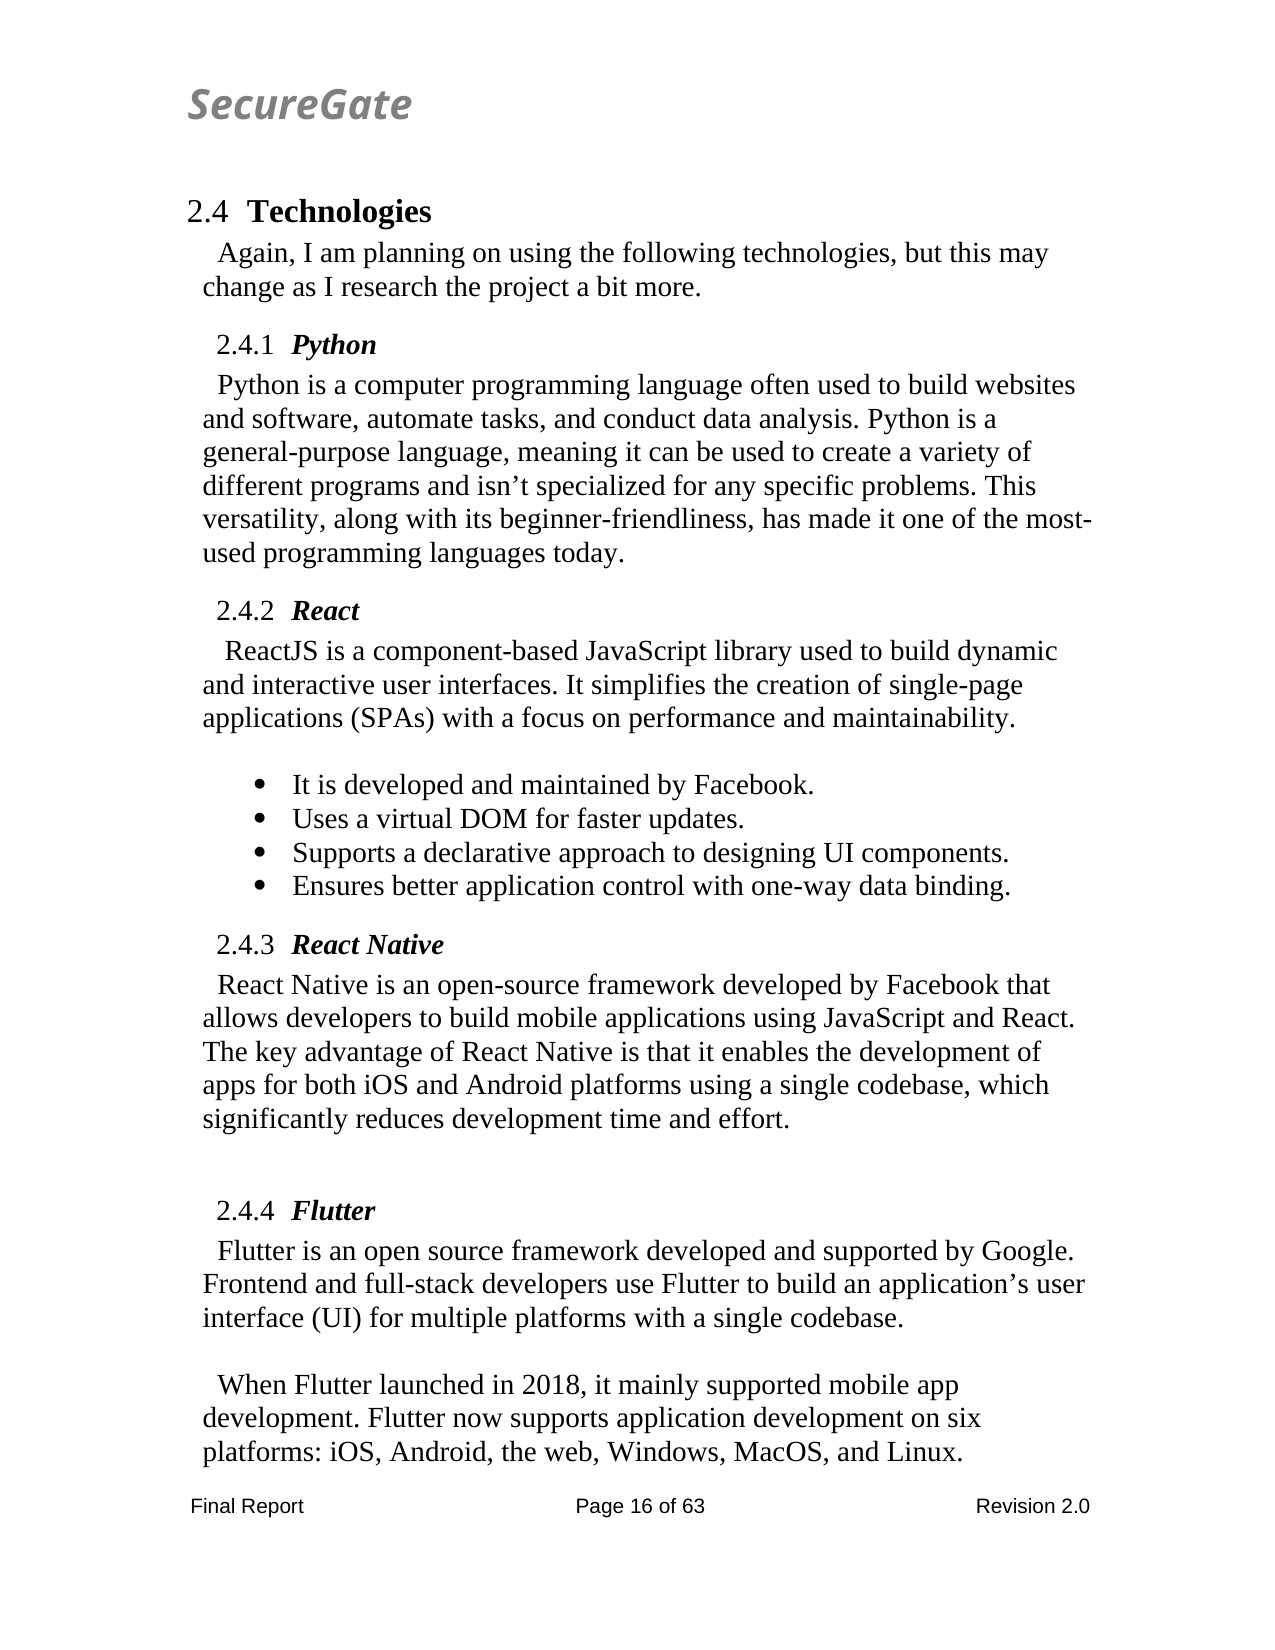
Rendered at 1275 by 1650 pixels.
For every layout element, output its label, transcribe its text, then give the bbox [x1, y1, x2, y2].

text Again, I am planning on using the following technologies, but this may change as I research the project a bit more. [202, 235, 1093, 302]
list Supports a declarative approach to designing UI components. [254, 835, 1093, 868]
text When Flutter launched in 2018, it mainly supported mobile app development. Flutter now supports application development on six platforms: iOS, Android, the web, Windows, MacOS, and Linux. [202, 1367, 1093, 1468]
subtitle Flutter [216, 1193, 1093, 1227]
subtitle Python [216, 327, 1093, 361]
text Python is a computer programming language often used to build websites and software, automate tasks, and conduct data analysis. Python is a general-purpose language, meaning it can be used to create a variety of different programs and isn’t specialized for any specific problems. This versatility, along with its beginner-friendliness, has made it one of the most-used programming languages today. [202, 367, 1093, 568]
list It is developed and maintained by Facebook. [254, 767, 1093, 801]
list Ensures better application control with one-way data binding. [254, 868, 1093, 902]
subtitle React Native [216, 927, 1093, 961]
subtitle Technologies [187, 191, 1093, 229]
list Uses a virtual DOM for faster updates. [254, 801, 1093, 835]
text ReactJS is a component-based JavaScript library used to build dynamic and interactive user interfaces. It simplifies the creation of single-page applications (SPAs) with a focus on performance and maintainability. [202, 633, 1093, 734]
text Flutter is an open source framework developed and supported by Google. Frontend and full-stack developers use Flutter to build an application’s user interface (UI) for multiple platforms with a single codebase. [202, 1233, 1093, 1333]
text React Native is an open-source framework developed by Facebook that allows developers to build mobile applications using JavaScript and React. The key advantage of React Native is that it enables the development of apps for both iOS and Android platforms using a single codebase, which significantly reduces development time and effort. [202, 967, 1093, 1134]
subtitle React [216, 593, 1093, 627]
